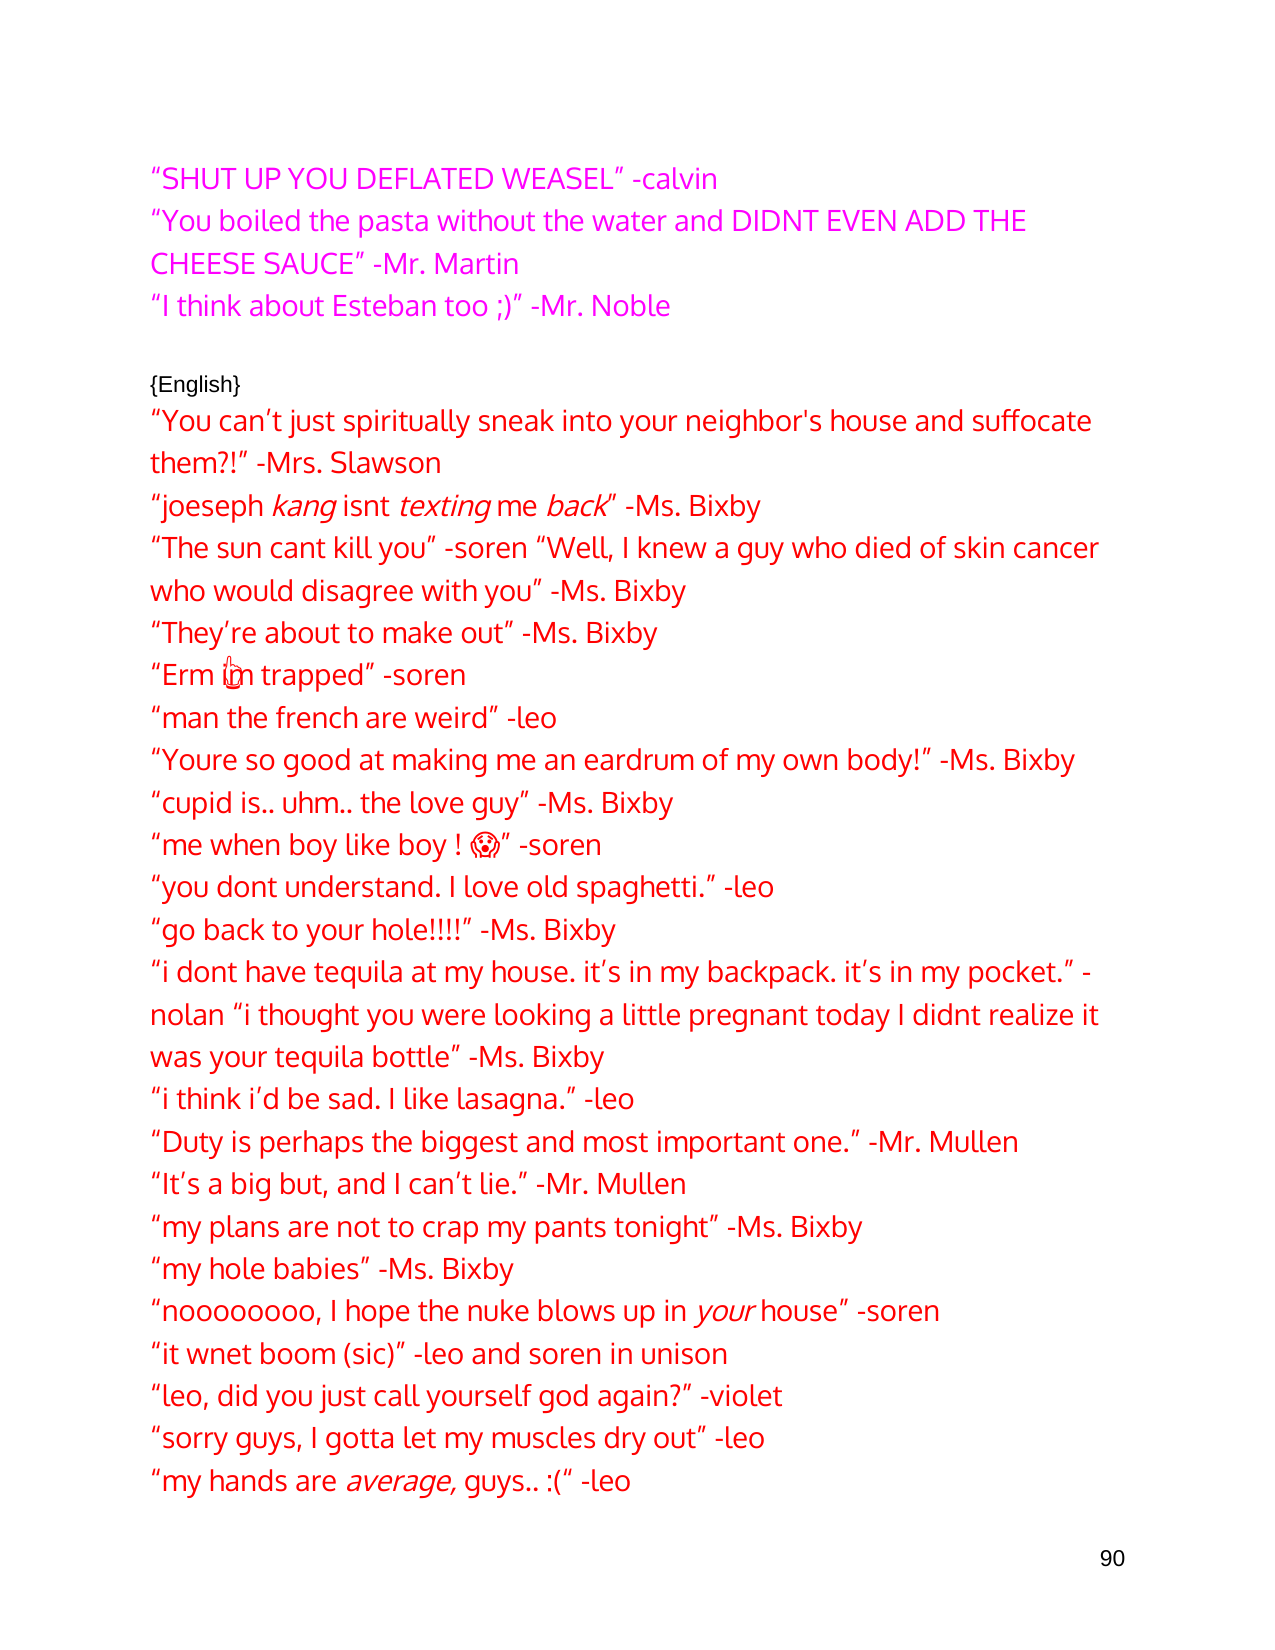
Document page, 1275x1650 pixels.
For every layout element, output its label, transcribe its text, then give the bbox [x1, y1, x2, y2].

text “I think about Esteban too ;)” -Mr. Noble [150, 286, 1125, 323]
text “sorry guys, I gotta let my muscles dry out” -leo [150, 1419, 1125, 1456]
text “cupid is.. uhm.. the love guy” -Ms. Bixby [150, 783, 1125, 820]
text “You can’t just spiritually sneak into your neighbor's house and suffocate them?!” -Mrs. Slawson [150, 401, 1125, 481]
text “it wnet boom (sic)” -leo and soren in unison [150, 1334, 1125, 1371]
text “leo, did you just call yourself god again?” -violet [150, 1377, 1125, 1413]
text “The sun cant kill you” -soren “Well, I knew a guy who died of skin cancer who would disagree with you” -Ms. Bixby [150, 529, 1125, 608]
text “Erm 🤓👆im trapped” -soren [150, 656, 1125, 693]
text “SHUT UP YOU DEFLATED WEASEL” -calvin [150, 159, 1125, 196]
text “i think i’d be sad. I like lasagna.” -leo [150, 1080, 1125, 1117]
text “You boiled the pasta without the water and DIDNT EVEN ADD THE CHEESE SAUCE” -Mr. Martin [150, 202, 1125, 281]
text “i dont have tequila at my house. it’s in my backpack. it’s in my pocket.” -nolan “i thought you were looking a little pregnant today I didnt realize it was your tequila bottle” -Ms. Bixby [150, 953, 1125, 1074]
text “my plans are not to crap my pants tonight” -Ms. Bixby [150, 1207, 1125, 1244]
text “noooooooo, I hope the nuke blows up in your house” -soren [150, 1292, 1125, 1329]
text “my hands are average, guys.. :(“ -leo [150, 1461, 1125, 1498]
text “man the french are weird” -leo [150, 698, 1125, 735]
text “me when boy like boy ! 😱” -soren [150, 825, 1125, 862]
text “you dont understand. I love old spaghetti.” -leo [150, 868, 1125, 905]
text “go back to your hole!!!!” -Ms. Bixby [150, 910, 1125, 947]
text “joeseph kang isnt texting me back” -Ms. Bixby [150, 486, 1125, 523]
text “Duty is perhaps the biggest and most important one.” -Mr. Mullen [150, 1122, 1125, 1159]
text {English} [150, 371, 1125, 398]
text “It’s a big but, and I can’t lie.” -Mr. Mullen [150, 1164, 1125, 1201]
text “Youre so good at making me an eardrum of my own body!” -Ms. Bixby [150, 741, 1125, 777]
text “my hole babies” -Ms. Bixby [150, 1249, 1125, 1286]
text “They’re about to make out” -Ms. Bixby [150, 613, 1125, 650]
